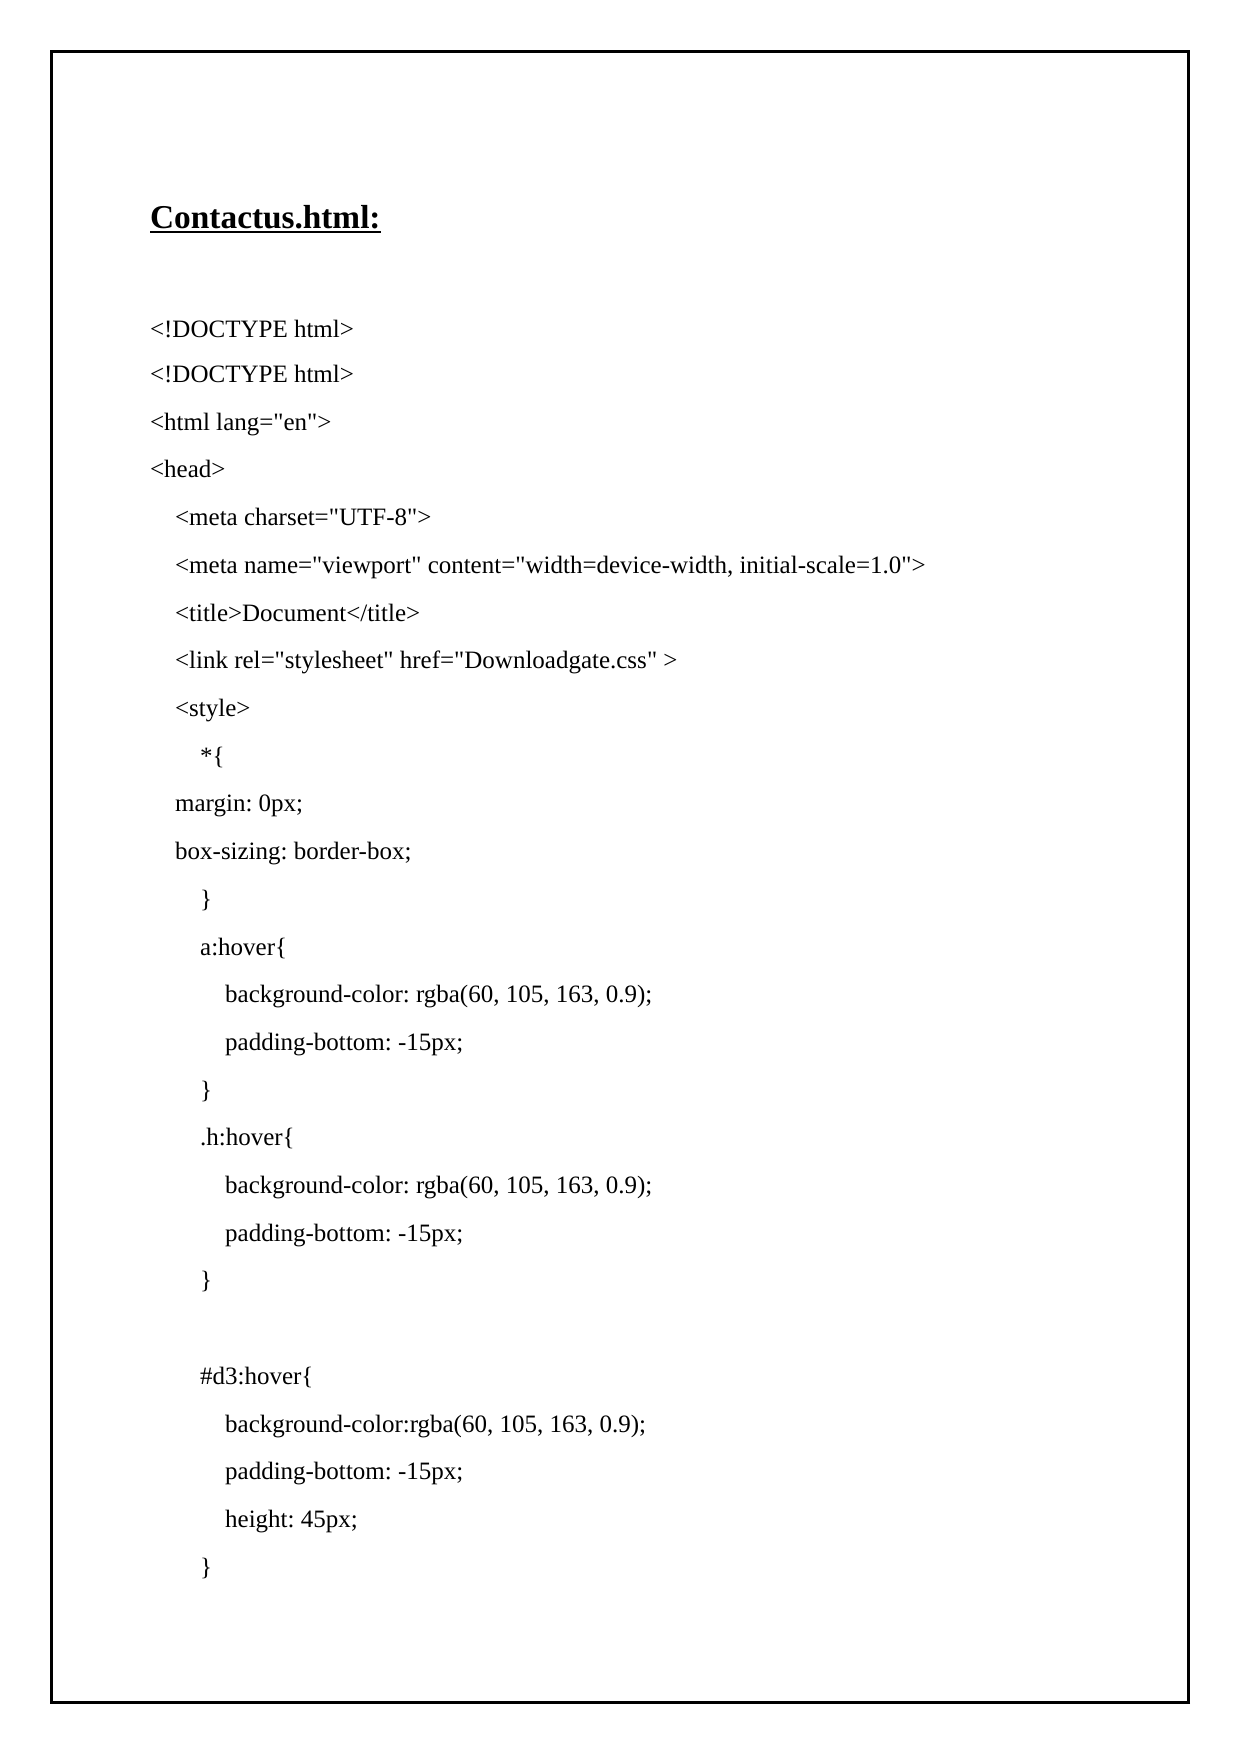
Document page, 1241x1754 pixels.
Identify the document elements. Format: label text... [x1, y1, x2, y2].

text box-sizing: border-box; [150, 836, 1090, 865]
text } [150, 884, 1090, 913]
text } [150, 1552, 1090, 1581]
text background-color: rgba(60, 105, 163, 0.9); [150, 979, 1090, 1008]
text } [150, 1266, 1090, 1294]
text .h:hover{ [150, 1122, 1090, 1151]
text padding-bottom: -15px; [150, 1456, 1090, 1485]
text padding-bottom: -15px; [150, 1027, 1090, 1056]
text <!DOCTYPE html> [150, 359, 1090, 388]
text Contactus.html: [150, 198, 1090, 236]
text margin: 0px; [150, 788, 1090, 817]
text <html lang="en"> [150, 407, 1090, 436]
text height: 45px; [150, 1504, 1090, 1533]
text a:hover{ [150, 932, 1090, 960]
text } [150, 1075, 1090, 1103]
text <meta name="viewport" content="width=device-width, initial-scale=1.0"> [150, 550, 1090, 579]
text padding-bottom: -15px; [150, 1218, 1090, 1247]
text <meta charset="UTF-8"> [150, 502, 1090, 531]
text #d3:hover{ [150, 1361, 1090, 1390]
text <head> [150, 454, 1090, 483]
text *{ [150, 741, 1090, 769]
text <link rel="stylesheet" href="Downloadgate.css" > [150, 645, 1090, 674]
text <!DOCTYPE html> [150, 314, 1090, 342]
text background-color: rgba(60, 105, 163, 0.9); [150, 1170, 1090, 1199]
text <style> [150, 693, 1090, 722]
text background-color:rgba(60, 105, 163, 0.9); [150, 1409, 1090, 1437]
text <title>Document</title> [150, 598, 1090, 626]
